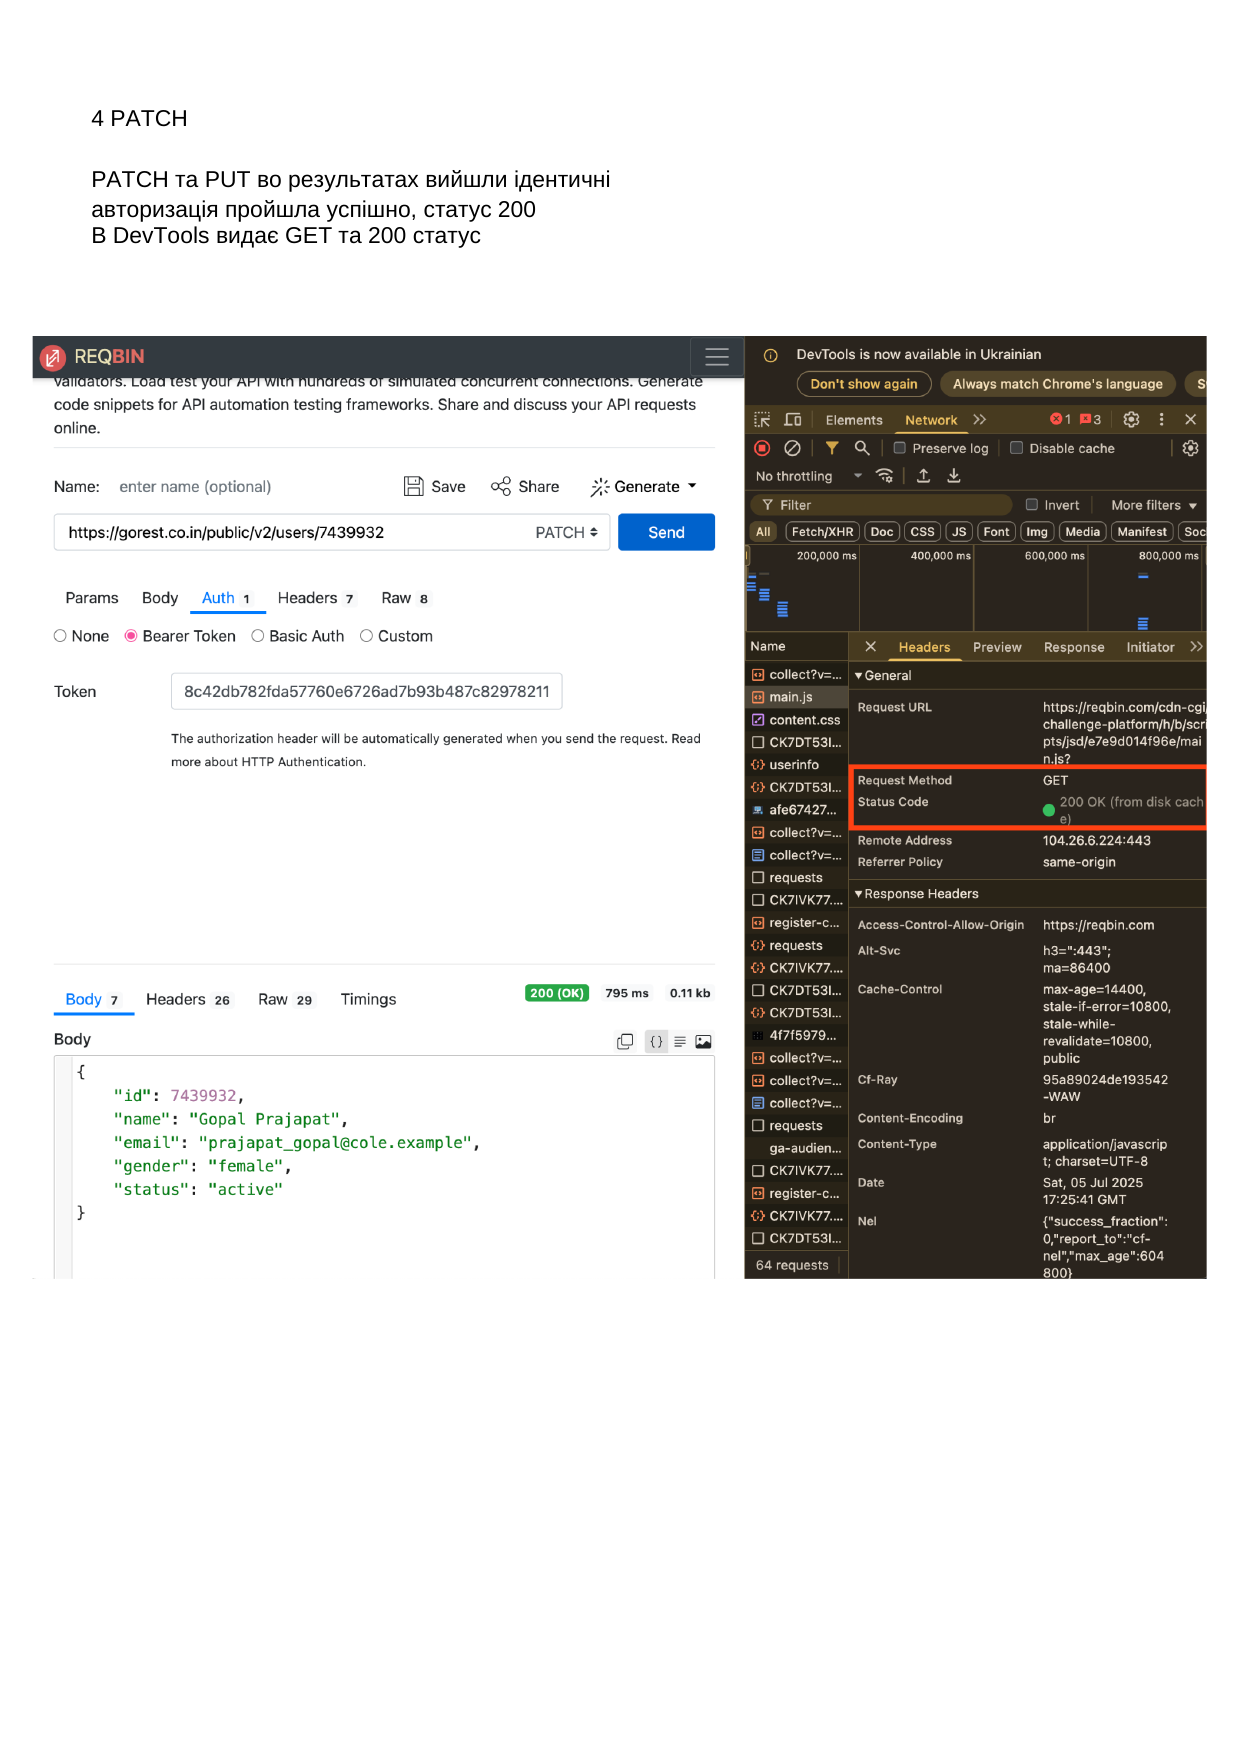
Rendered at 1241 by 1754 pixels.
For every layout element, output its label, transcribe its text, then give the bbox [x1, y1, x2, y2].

text PATCH та PUT во результатах вийшли ідентичні [91, 166, 1153, 192]
text авторизація пройшла успішно, статус 200 [91, 196, 1153, 222]
text В DevTools видає GET та 200 статус [91, 222, 1153, 248]
picture [32, 336, 1207, 1279]
text 4 PATCH [91, 105, 1153, 132]
